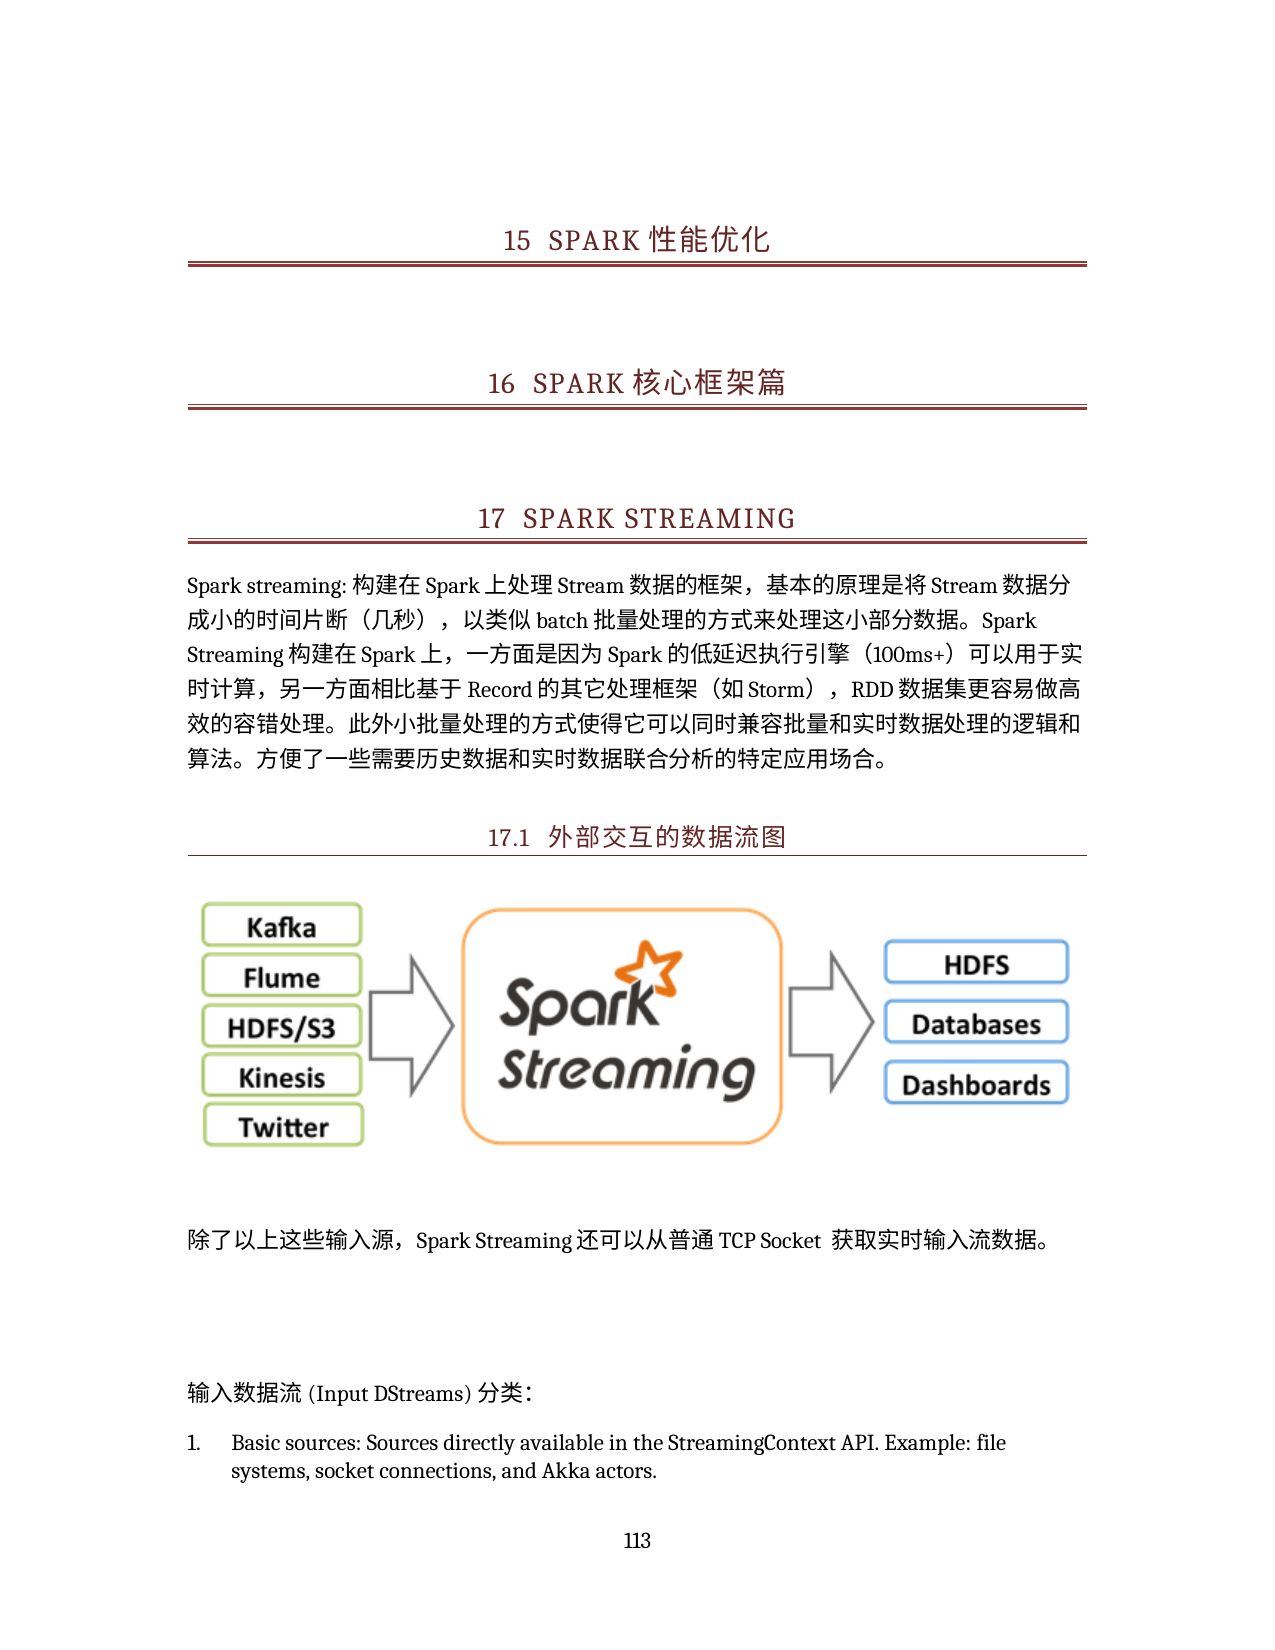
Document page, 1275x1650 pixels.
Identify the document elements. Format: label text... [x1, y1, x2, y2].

list Basic sources: Sources directly available in the StreamingContext API. Example: file systems, socket connections, and Akka actors. [187, 1430, 1087, 1484]
subtitle Spark Streaming [187, 502, 1087, 544]
text Spark streaming: 构建在Spark上处理Stream数据的框架，基本的原理是将Stream数据分成小的时间片断（几秒），以类似batch批量处理的方式来处理这小部分数据。Spark Streaming构建在Spark上，一方面是因为Spark的低延迟执行引擎（100ms+）可以用于实时计算，另一方面相比基于Record的其它处理框架（如Storm），RDD数据集更容易做高效的容错处理。此外小批量处理的方式使得它可以同时兼容批量和实时数据处理的逻辑和算法。方便了一些需要历史数据和实时数据联合分析的特定应用场合。 [187, 567, 1087, 774]
text 除了以上这些输入源，Spark Streaming还可以从普通TCP Socket 获取实时输入流数据。 [187, 1222, 1087, 1255]
picture [187, 879, 1088, 1152]
subtitle Spark性能优化 [187, 219, 1087, 267]
subtitle Spark核心框架篇 [187, 359, 1087, 410]
text 输入数据流 (Input DStreams) 分类： [187, 1374, 1087, 1408]
subtitle 外部交互的数据流图 [187, 817, 1087, 856]
